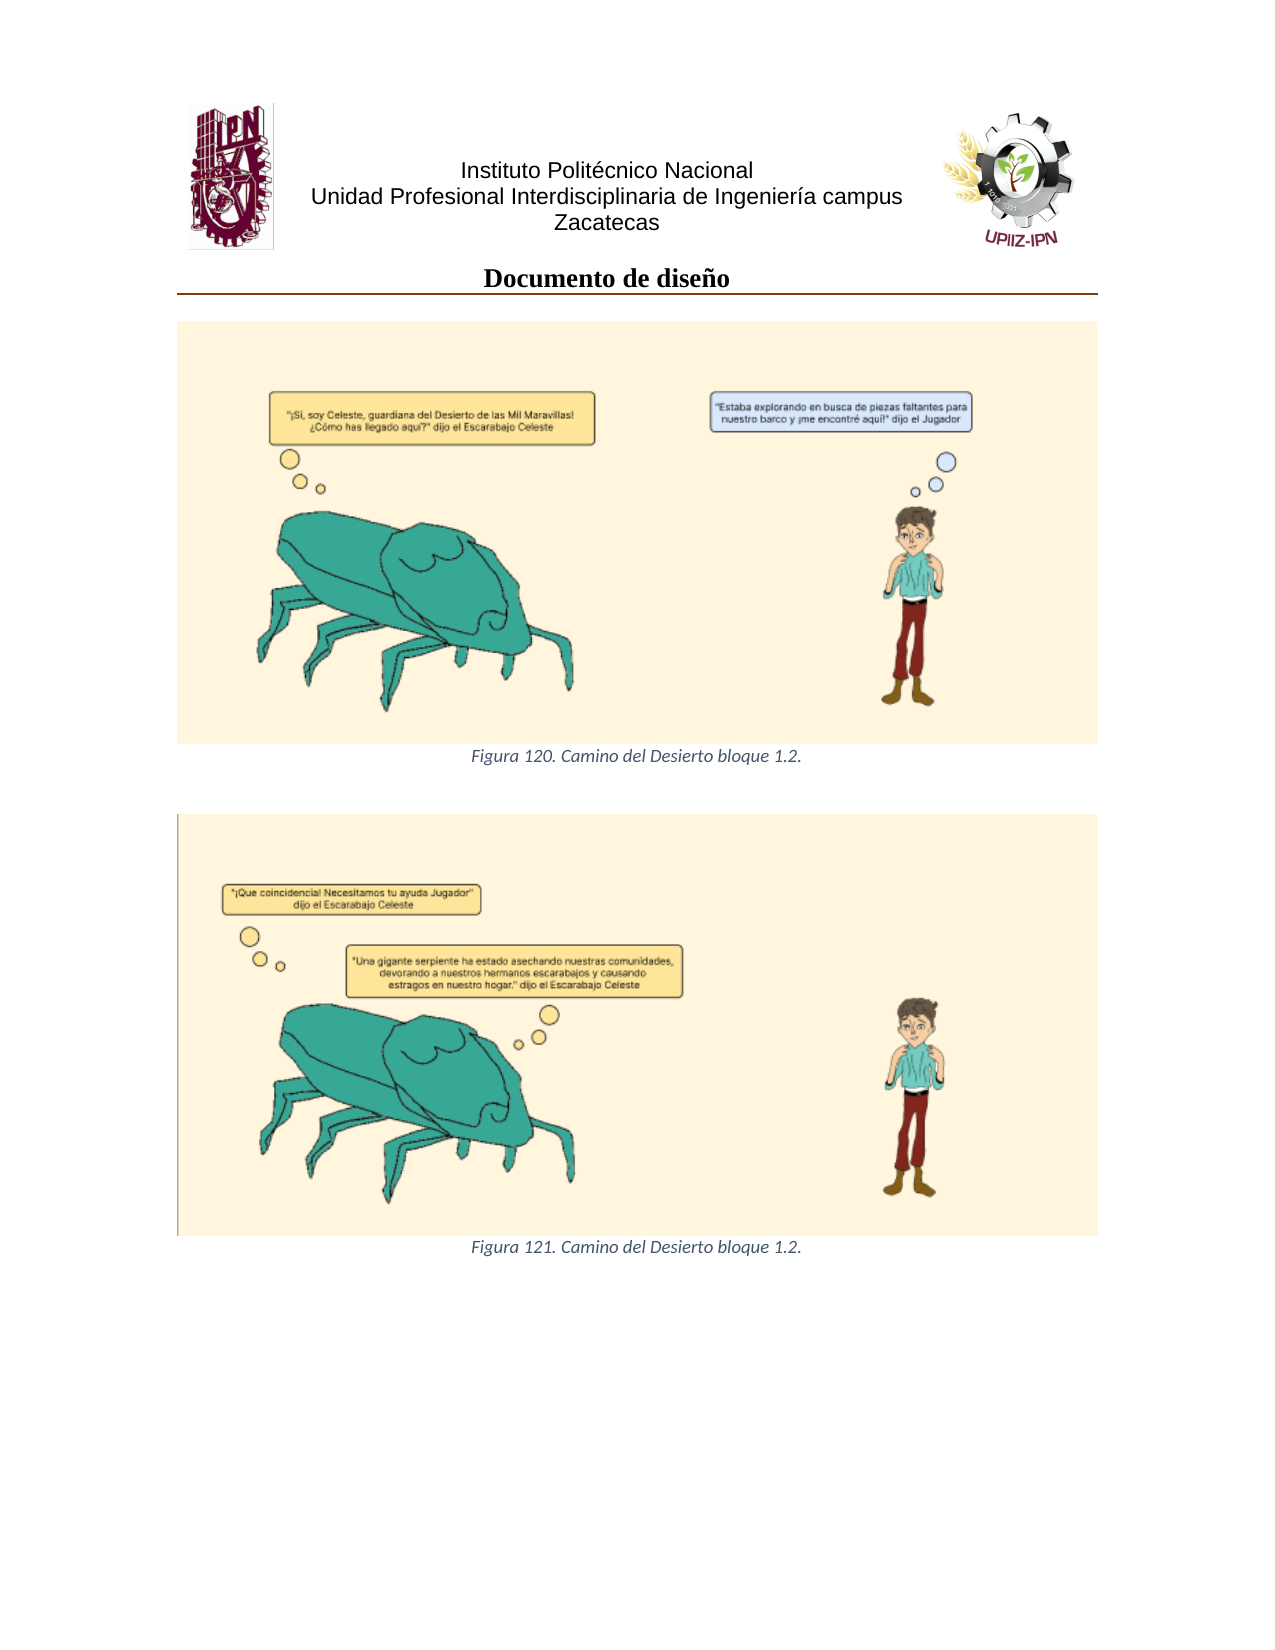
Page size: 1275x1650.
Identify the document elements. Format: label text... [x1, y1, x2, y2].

picture [188, 103, 274, 250]
text Figura 120. Camino del Desierto bloque 1.2. [177, 744, 1098, 767]
text Figura 121. Camino del Desierto bloque 1.2. [177, 1236, 1098, 1258]
picture [936, 103, 1083, 253]
picture [177, 814, 1098, 1236]
picture [177, 321, 1098, 744]
